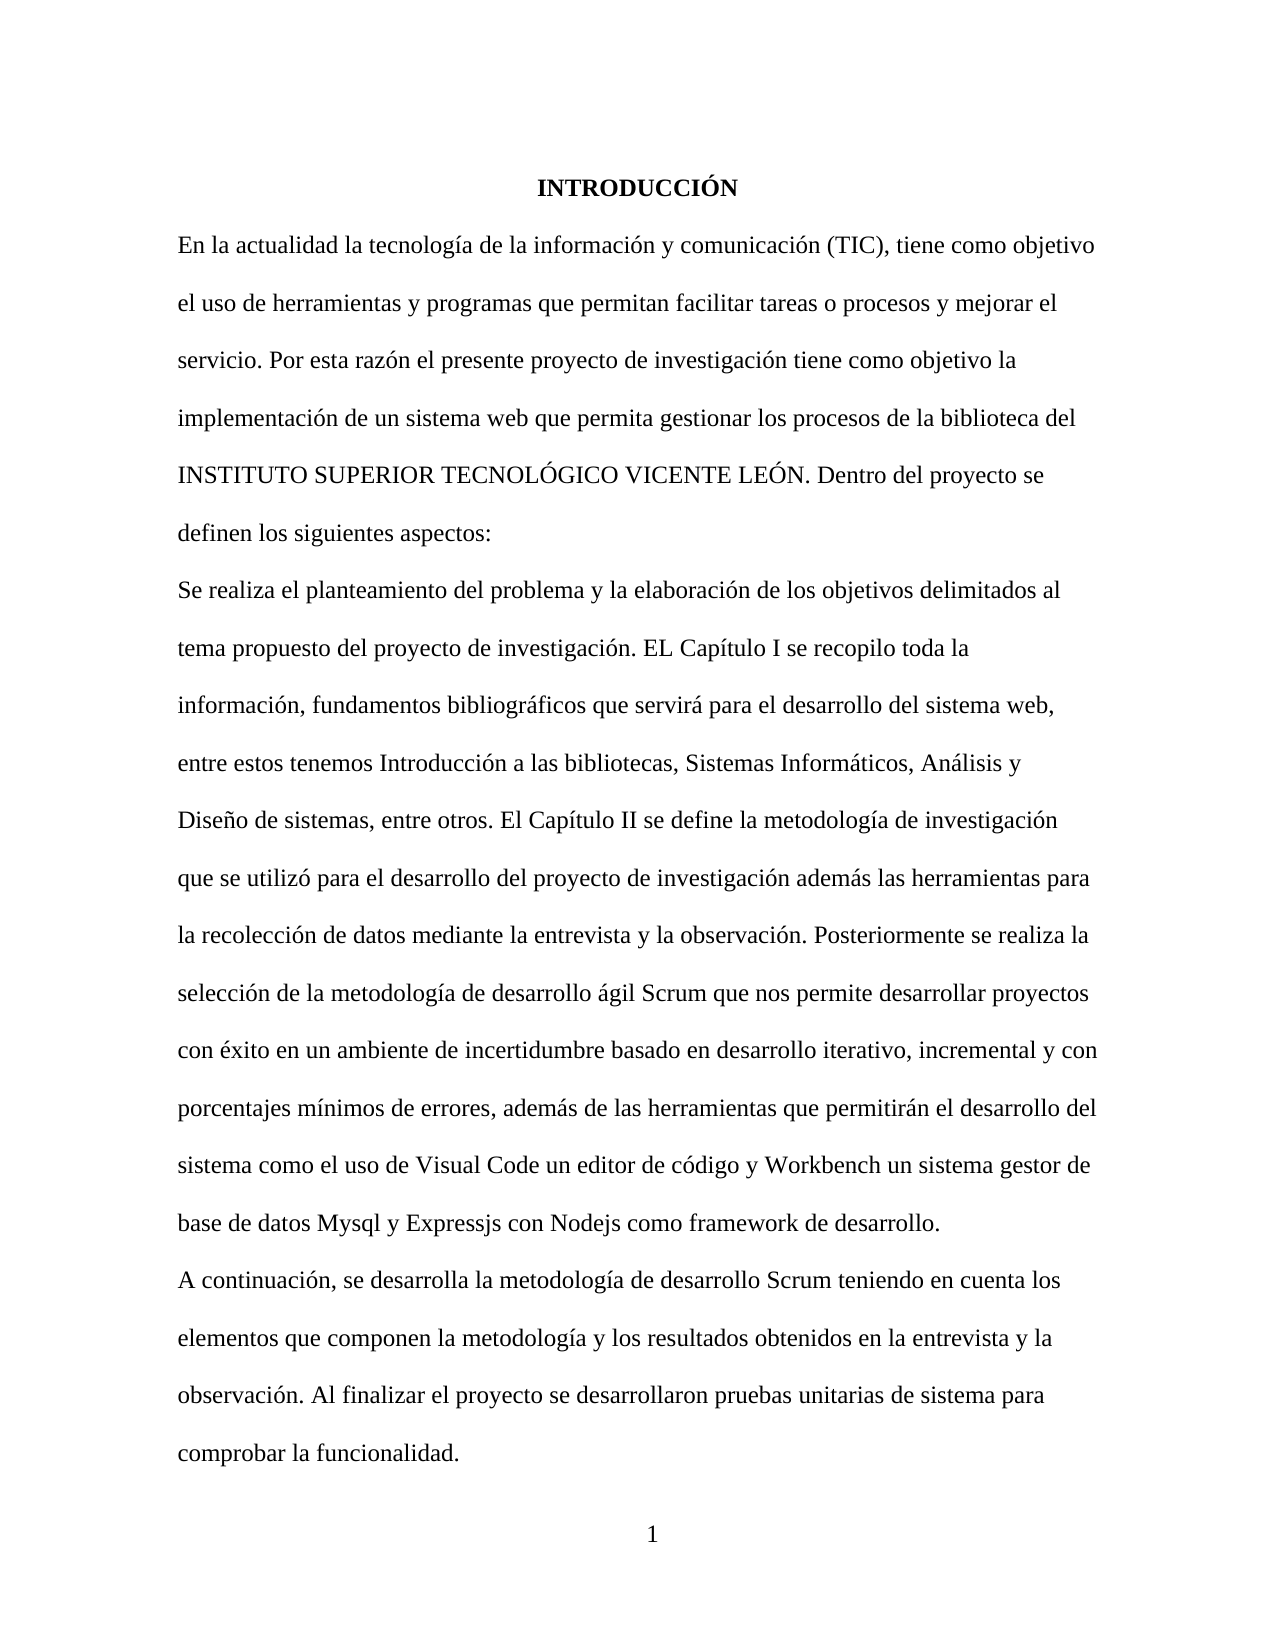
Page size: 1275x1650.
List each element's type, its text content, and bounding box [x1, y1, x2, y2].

text Se realiza el planteamiento del problema y la elaboración de los objetivos delimitados al tema propuesto del proyecto de investigación. EL Capítulo I se recopilo toda la información, fundamentos bibliográficos que servirá para el desarrollo del sistema web, entre estos tenemos Introducción a las bibliotecas, Sistemas Informáticos, Análisis y Diseño de sistemas, entre otros. El Capítulo II se define la metodología de investigación que se utilizó para el desarrollo del proyecto de investigación además las herramientas para la recolección de datos mediante la entrevista y la observación. Posteriormente se realiza la selección de la metodología de desarrollo ágil Scrum que nos permite desarrollar proyectos con éxito en un ambiente de incertidumbre basado en desarrollo iterativo, incremental y con porcentajes mínimos de errores, además de las herramientas que permitirán el desarrollo del sistema como el uso de Visual Code un editor de código y Workbench un sistema gestor de base de datos Mysql y Expressjs con Nodejs como framework de desarrollo. [177, 575, 1098, 1236]
text A continuación, se desarrolla la metodología de desarrollo Scrum teniendo en cuenta los elementos que componen la metodología y los resultados obtenidos en la entrevista y la observación. Al finalizar el proyecto se desarrollaron pruebas unitarias de sistema para comprobar la funcionalidad. [177, 1265, 1098, 1466]
text En la actualidad la tecnología de la información y comunicación (TIC), tiene como objetivo el uso de herramientas y programas que permitan facilitar tareas o procesos y mejorar el servicio. Por esta razón el presente proyecto de investigación tiene como objetivo la implementación de un sistema web que permita gestionar los procesos de la biblioteca del INSTITUTO SUPERIOR TECNOLÓGICO VICENTE LEÓN. Dentro del proyecto se definen los siguientes aspectos: [177, 230, 1098, 546]
subtitle INTRODUCCIÓN [177, 173, 1098, 201]
